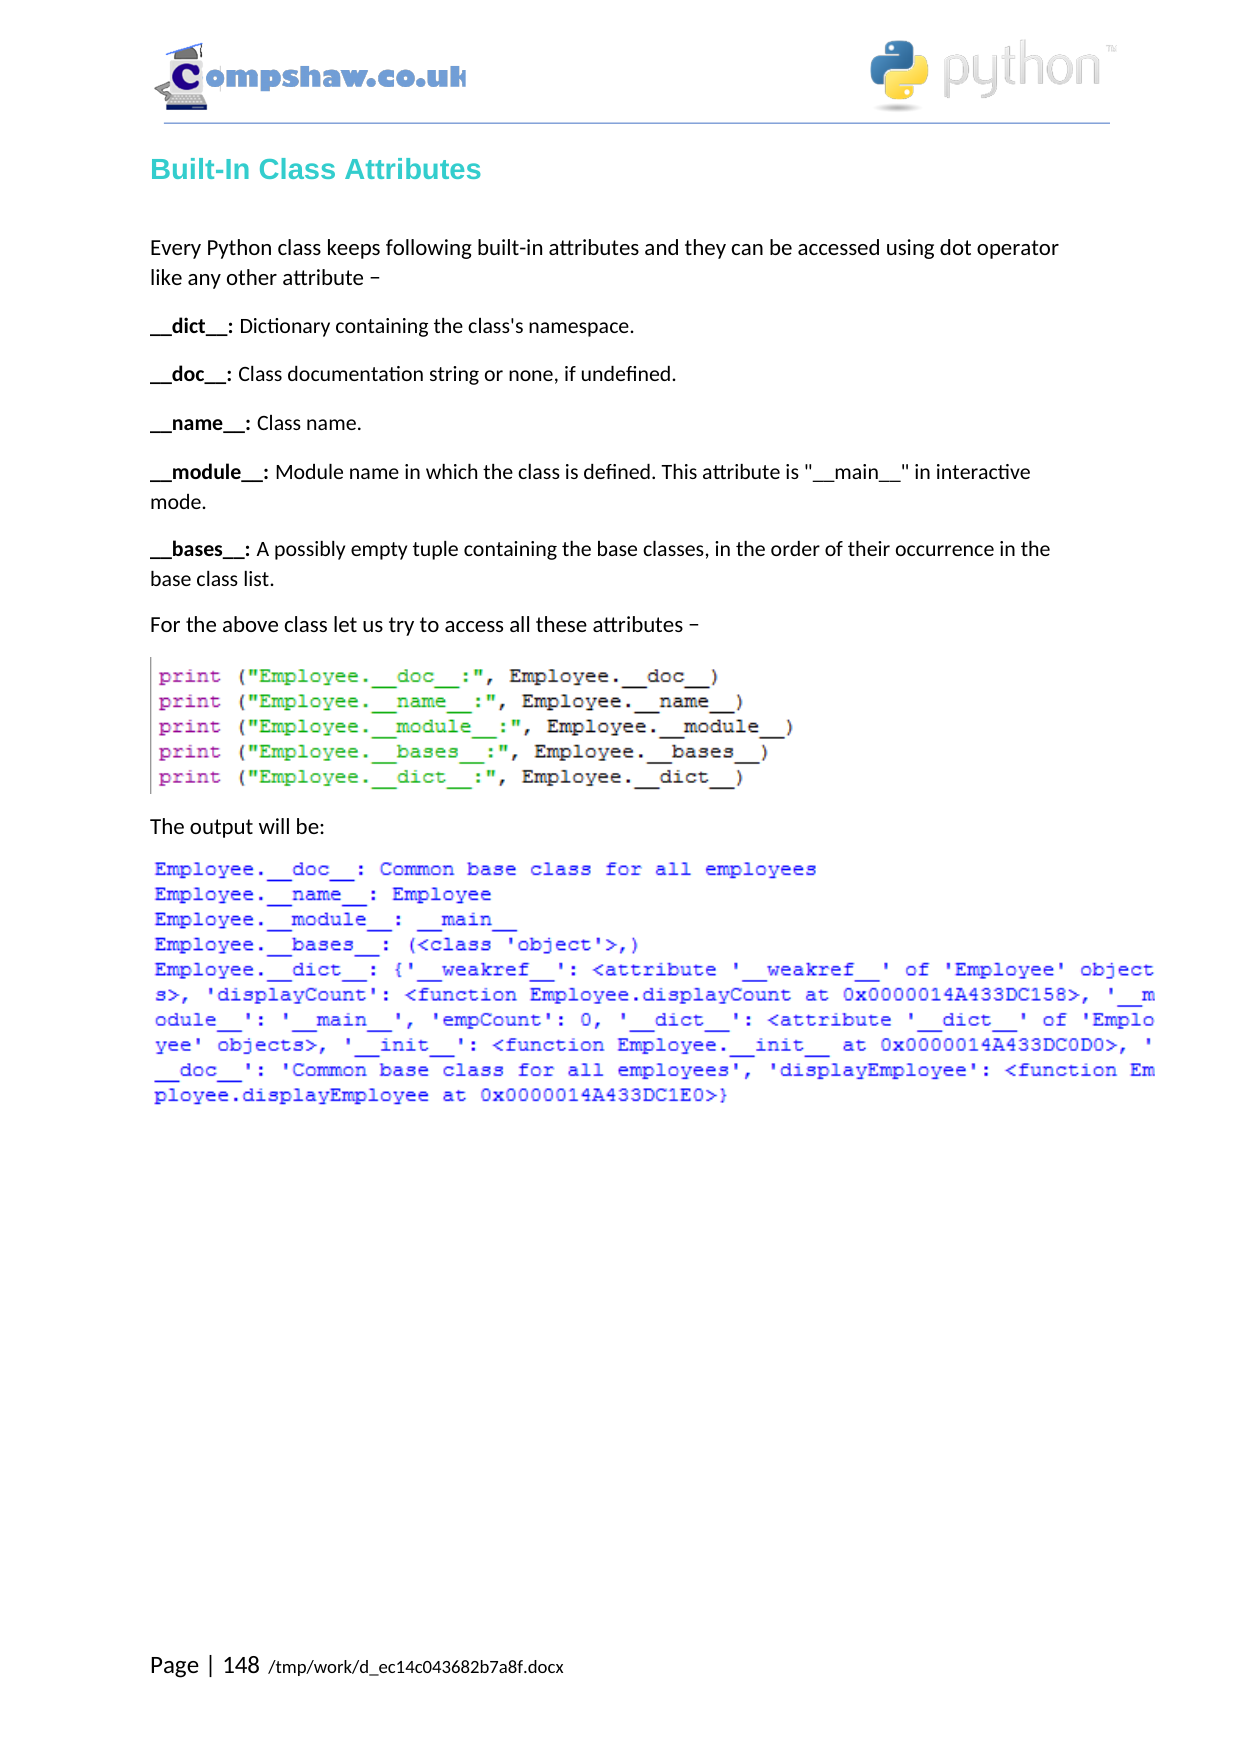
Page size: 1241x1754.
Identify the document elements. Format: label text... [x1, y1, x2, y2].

text __bases__: A possibly empty tuple containing the base classes, in the order of their occurrence in the base class list. [150, 533, 1090, 592]
text The output will be: [150, 812, 1090, 840]
text __module__: Module name in which the class is defined. This attribute is "__main__" in interactive mode. [150, 456, 1090, 514]
text __dict__: Dictionary containing the class's namespace. [150, 310, 1090, 339]
picture [150, 41, 466, 110]
text Every Python class keeps following built-in attributes and they can be accessed using dot operator like any other attribute − [150, 233, 1090, 291]
text __doc__: Class documentation string or none, if undefined. [150, 358, 1090, 388]
picture [150, 859, 1155, 1106]
subtitle Built-In Class Attributes [150, 152, 1090, 186]
text For the above class let us try to access all these attributes − [150, 611, 1090, 638]
picture [150, 657, 824, 794]
picture [863, 30, 1160, 115]
text __name__: Class name. [150, 407, 1090, 437]
